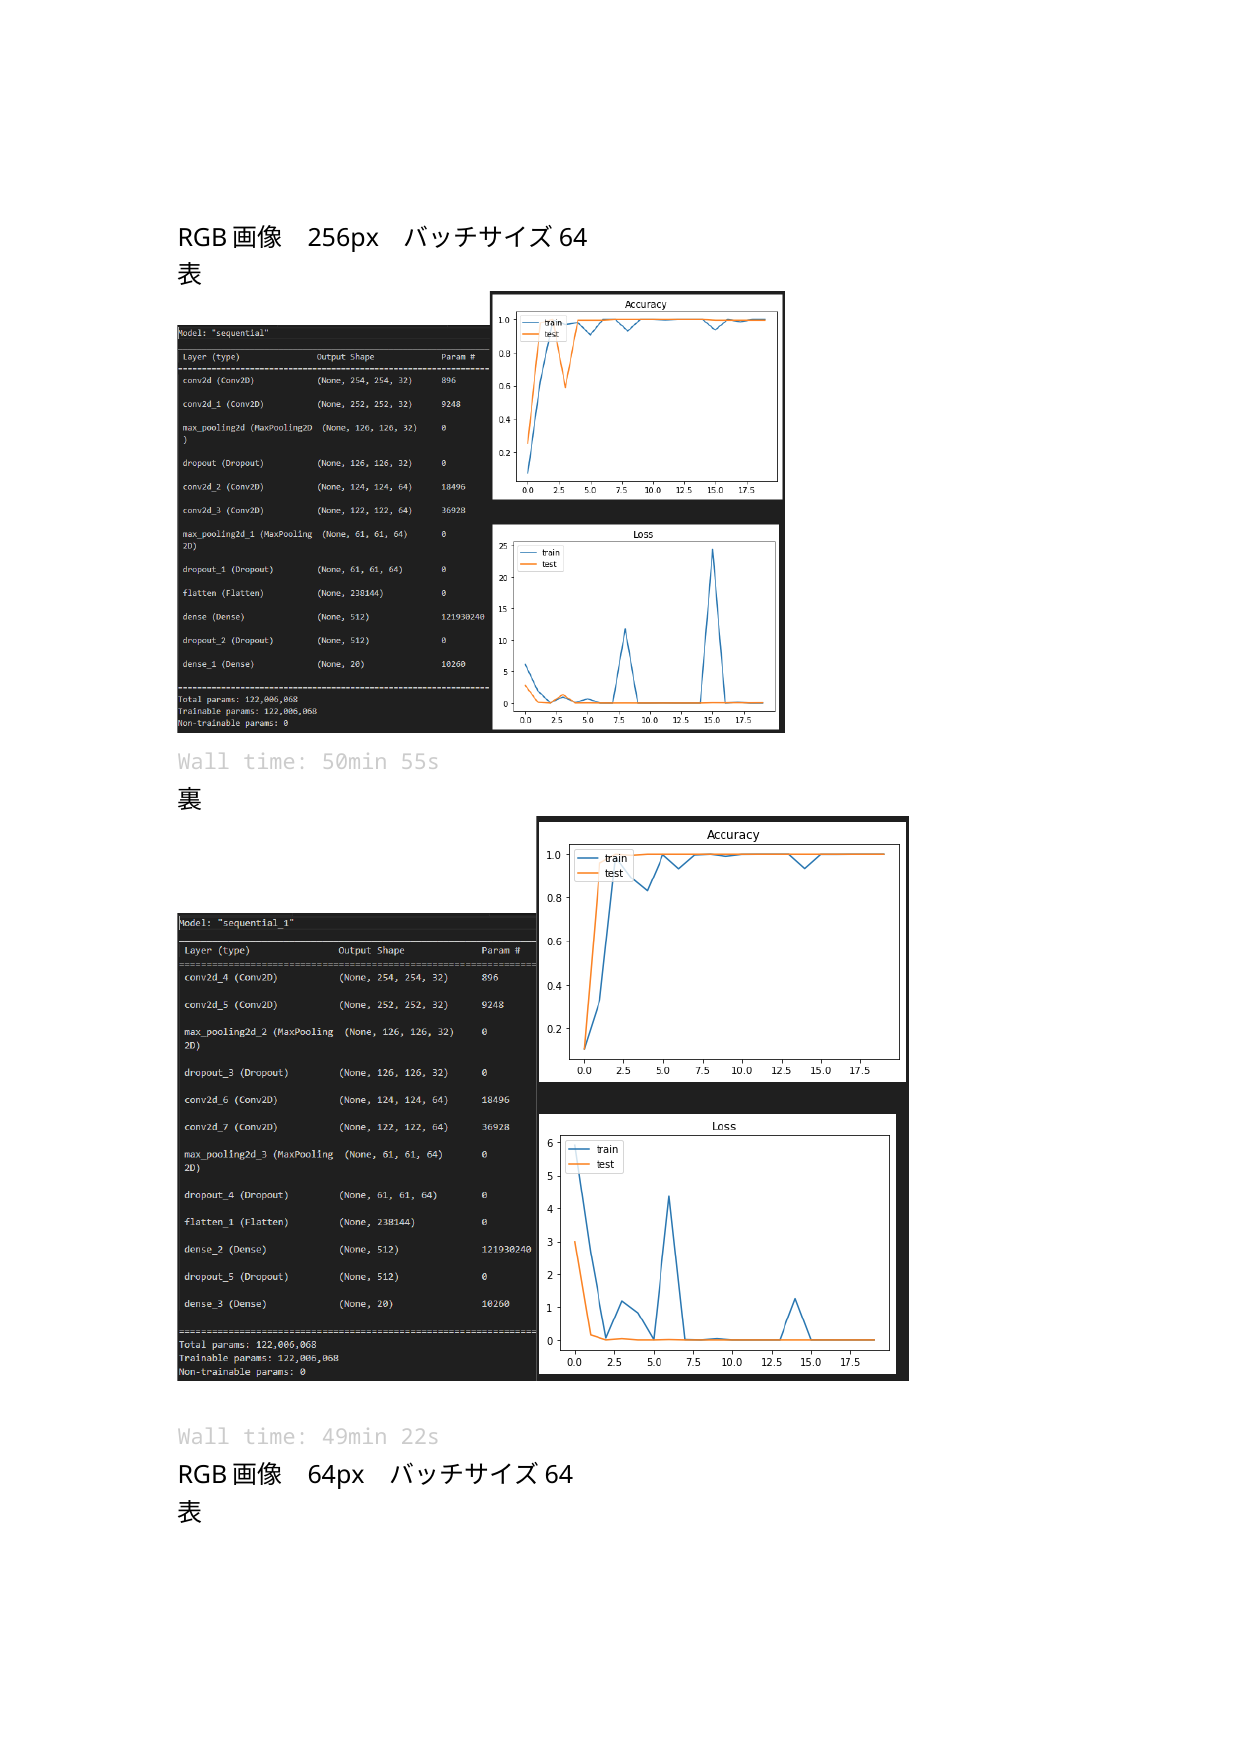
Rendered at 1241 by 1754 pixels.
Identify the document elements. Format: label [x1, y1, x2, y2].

picture [177, 291, 785, 733]
picture [177, 816, 909, 1381]
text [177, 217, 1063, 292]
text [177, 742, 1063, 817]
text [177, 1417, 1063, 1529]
